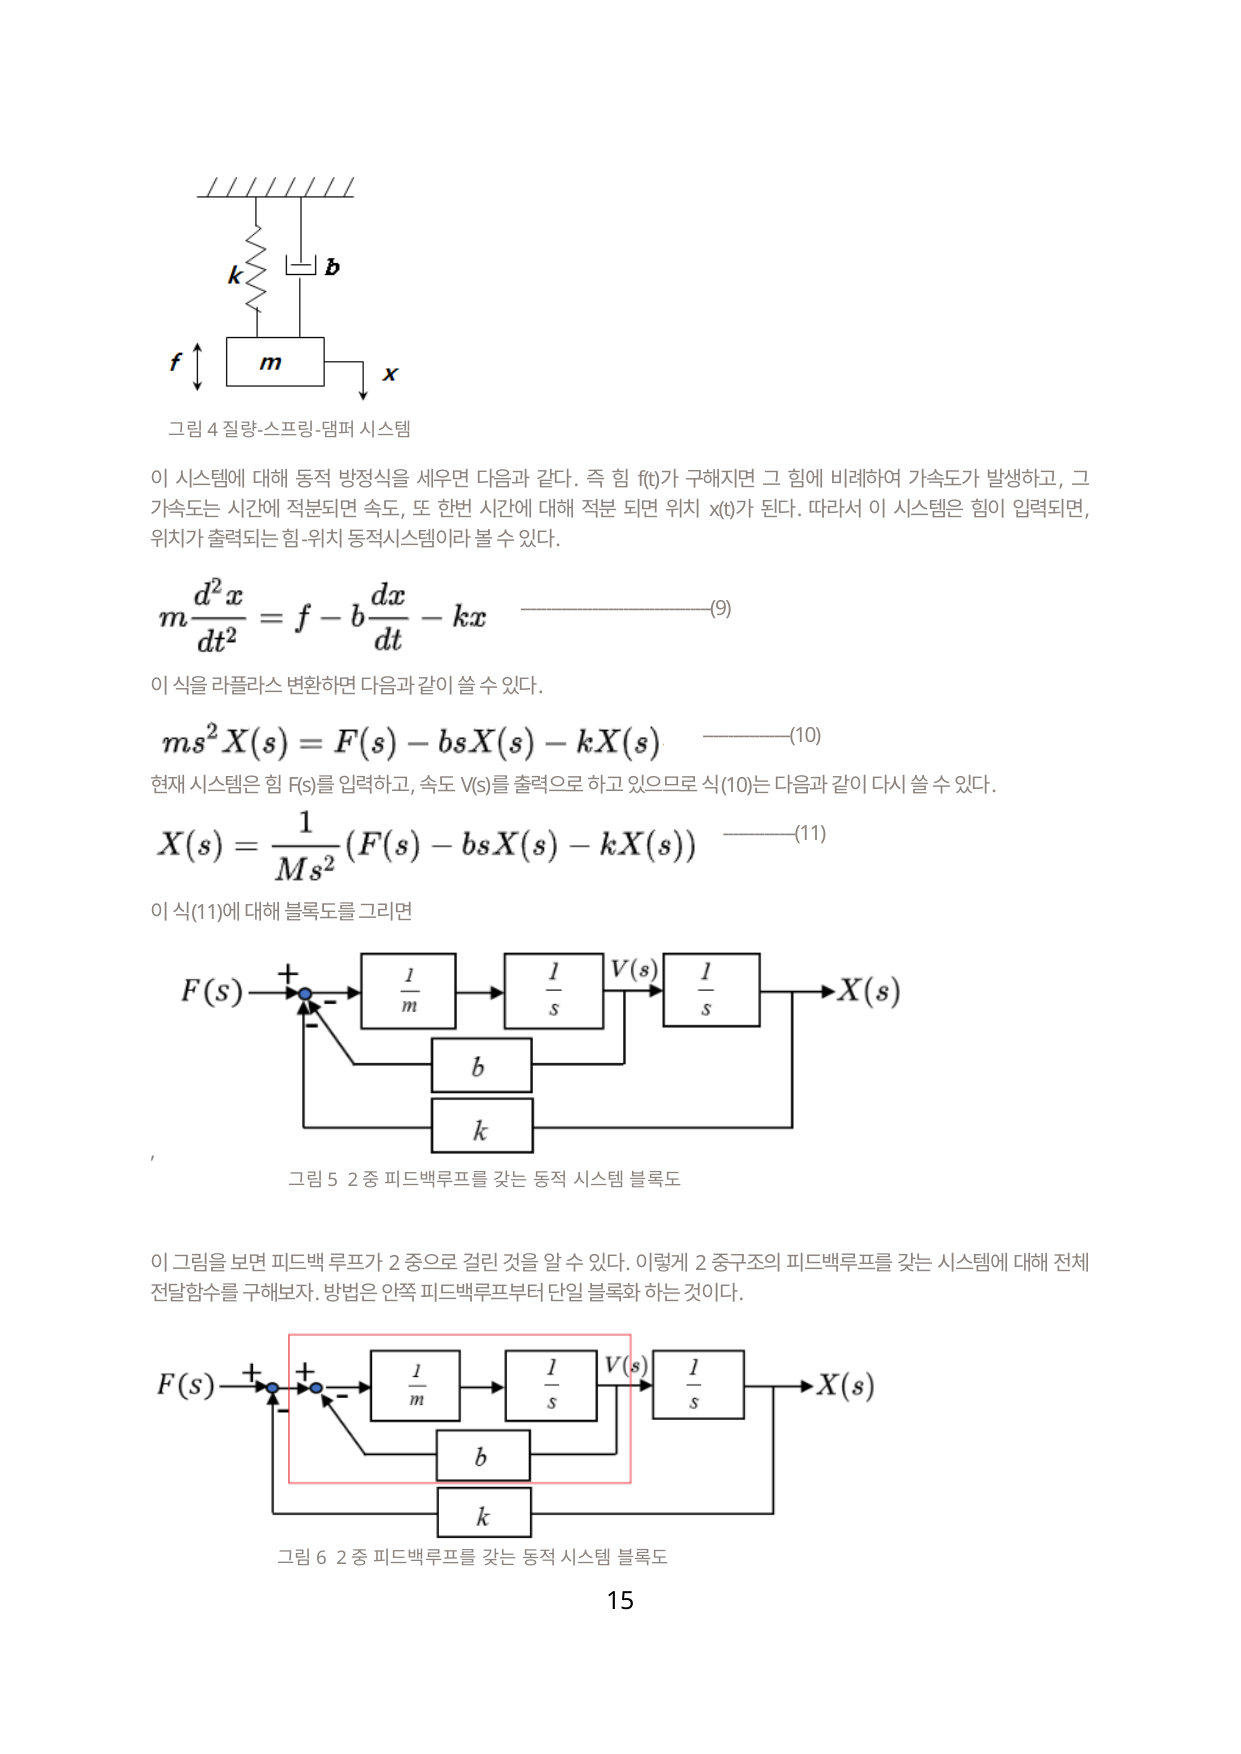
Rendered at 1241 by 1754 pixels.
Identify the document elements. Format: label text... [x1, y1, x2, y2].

text 그림4 질량-스프링-댐퍼 시스템 [150, 415, 1090, 442]
text 그림6 2중 피드백루프를 갖는 동적 시스템 블록도 [150, 1542, 1090, 1569]
picture [150, 711, 664, 763]
picture [153, 177, 409, 411]
picture [150, 567, 494, 660]
text -----------------(10) [664, 720, 1090, 748]
text 이 시스템에 대해 동적 방정식을 세우면 다음과 같다. 즉 힘 f(t)가 구해지면 그 힘에 비례하여 가속도가 발생하고, 그 가속도는 시간에 적분되면 속도, 또 한번 시간에 대해 적분 되면 위치 x(t)가 된다. 따라서 이 시스템은 힘이 입력되면, 위치가 출력되는 힘-위치 동적시스템이라 볼 수 있다. [150, 462, 1090, 553]
text 현재 시스템은 힘 F(s)를 입력하고, 속도 V(s)를 출력으로 하고 있으므로 식(10)는 다음과 같이 다시 쓸 수 있다. [150, 768, 1090, 798]
picture [161, 945, 905, 1159]
text 이 그림을 보면 피드백 루프가 2중으로 걸린 것을 알 수 있다. 이렇게 2중구조의 피드백루프를 갖는 시스템에 대해 전체 전달함수를 구해보자. 방법은 안쪽 피드백루프부터 단일 블록화 하는 것이다. [150, 1246, 1090, 1307]
text --------------(11) [700, 818, 1090, 847]
text 이 식(11)에 대해 블록도를 그리면 [150, 895, 1090, 925]
text 이 식을 라플라스 변환하면 다음과 같이 쓸 수 있다. [150, 669, 1090, 700]
text -------------------------------------(9) [494, 593, 1090, 621]
picture [150, 807, 700, 887]
picture [150, 1326, 881, 1543]
text 그림5 2중 피드백루프를 갖는 동적 시스템 블록도 [150, 1165, 1090, 1192]
